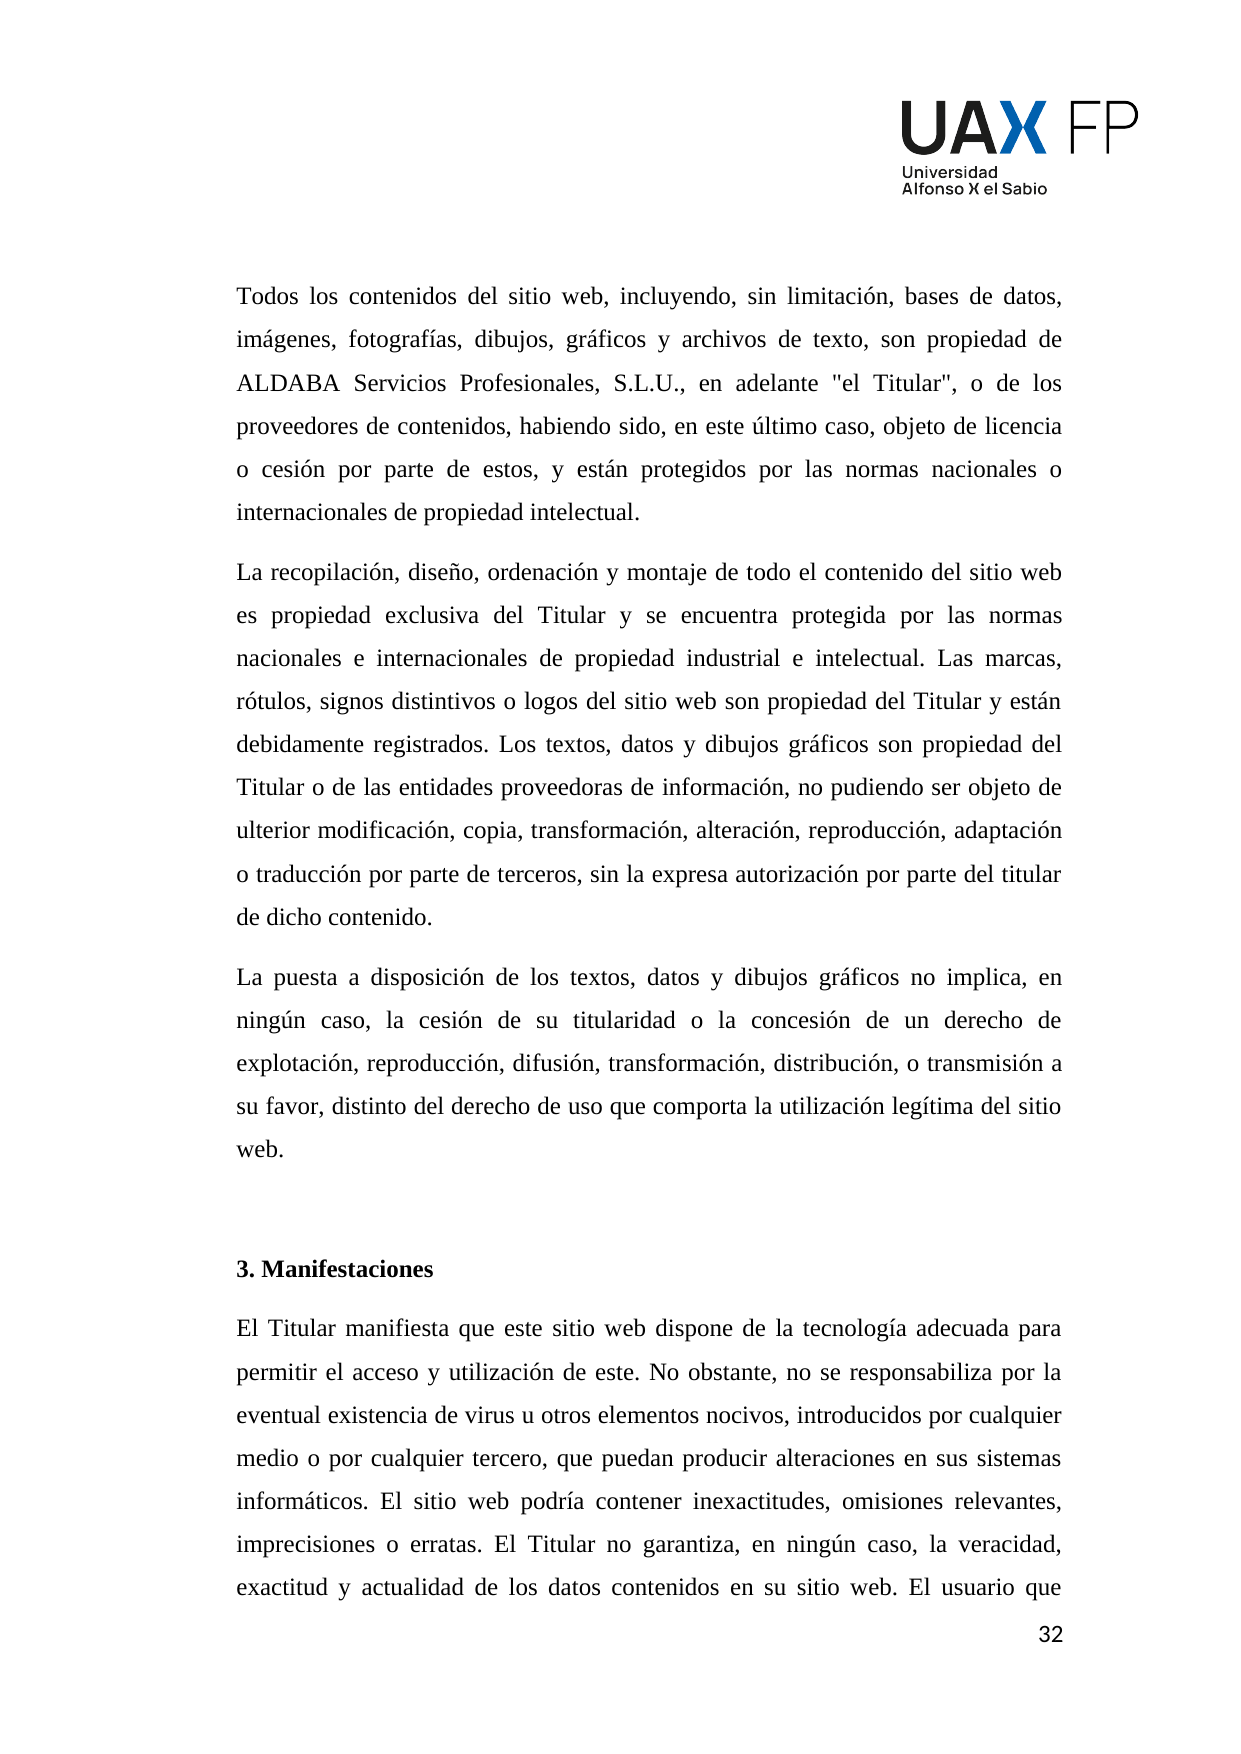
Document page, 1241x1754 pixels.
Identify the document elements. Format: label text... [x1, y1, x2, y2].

picture [875, 75, 1164, 221]
text 3. Manifestaciones [236, 1254, 1063, 1282]
text La recopilación, diseño, ordenación y montaje de todo el contenido del sitio web es propiedad exclusiva del Titular y se encuentra protegida por las normas nacionales e internacionales de propiedad industrial e intelectual. Las marcas, rótulos, signos distintivos o logos del sitio web son propiedad del Titular y están debidamente registrados. Los textos, datos y dibujos gráficos son propiedad del Titular o de las entidades proveedoras de información, no pudiendo ser objeto de ulterior modificación, copia, transformación, alteración, reproducción, adaptación o traducción por parte de terceros, sin la expresa autorización por parte del titular de dicho contenido. [236, 557, 1063, 931]
text Todos los contenidos del sitio web, incluyendo, sin limitación, bases de datos, imágenes, fotografías, dibujos, gráficos y archivos de texto, son propiedad de ALDABA Servicios Profesionales, S.L.U., en adelante "el Titular", o de los proveedores de contenidos, habiendo sido, en este último caso, objeto de licencia o cesión por parte de estos, y están protegidos por las normas nacionales o internacionales de propiedad intelectual. [236, 281, 1063, 526]
text La puesta a disposición de los textos, datos y dibujos gráficos no implica, en ningún caso, la cesión de su titularidad o la concesión de un derecho de explotación, reproducción, difusión, transformación, distribución, o transmisión a su favor, distinto del derecho de uso que comporta la utilización legítima del sitio web. [236, 962, 1063, 1163]
